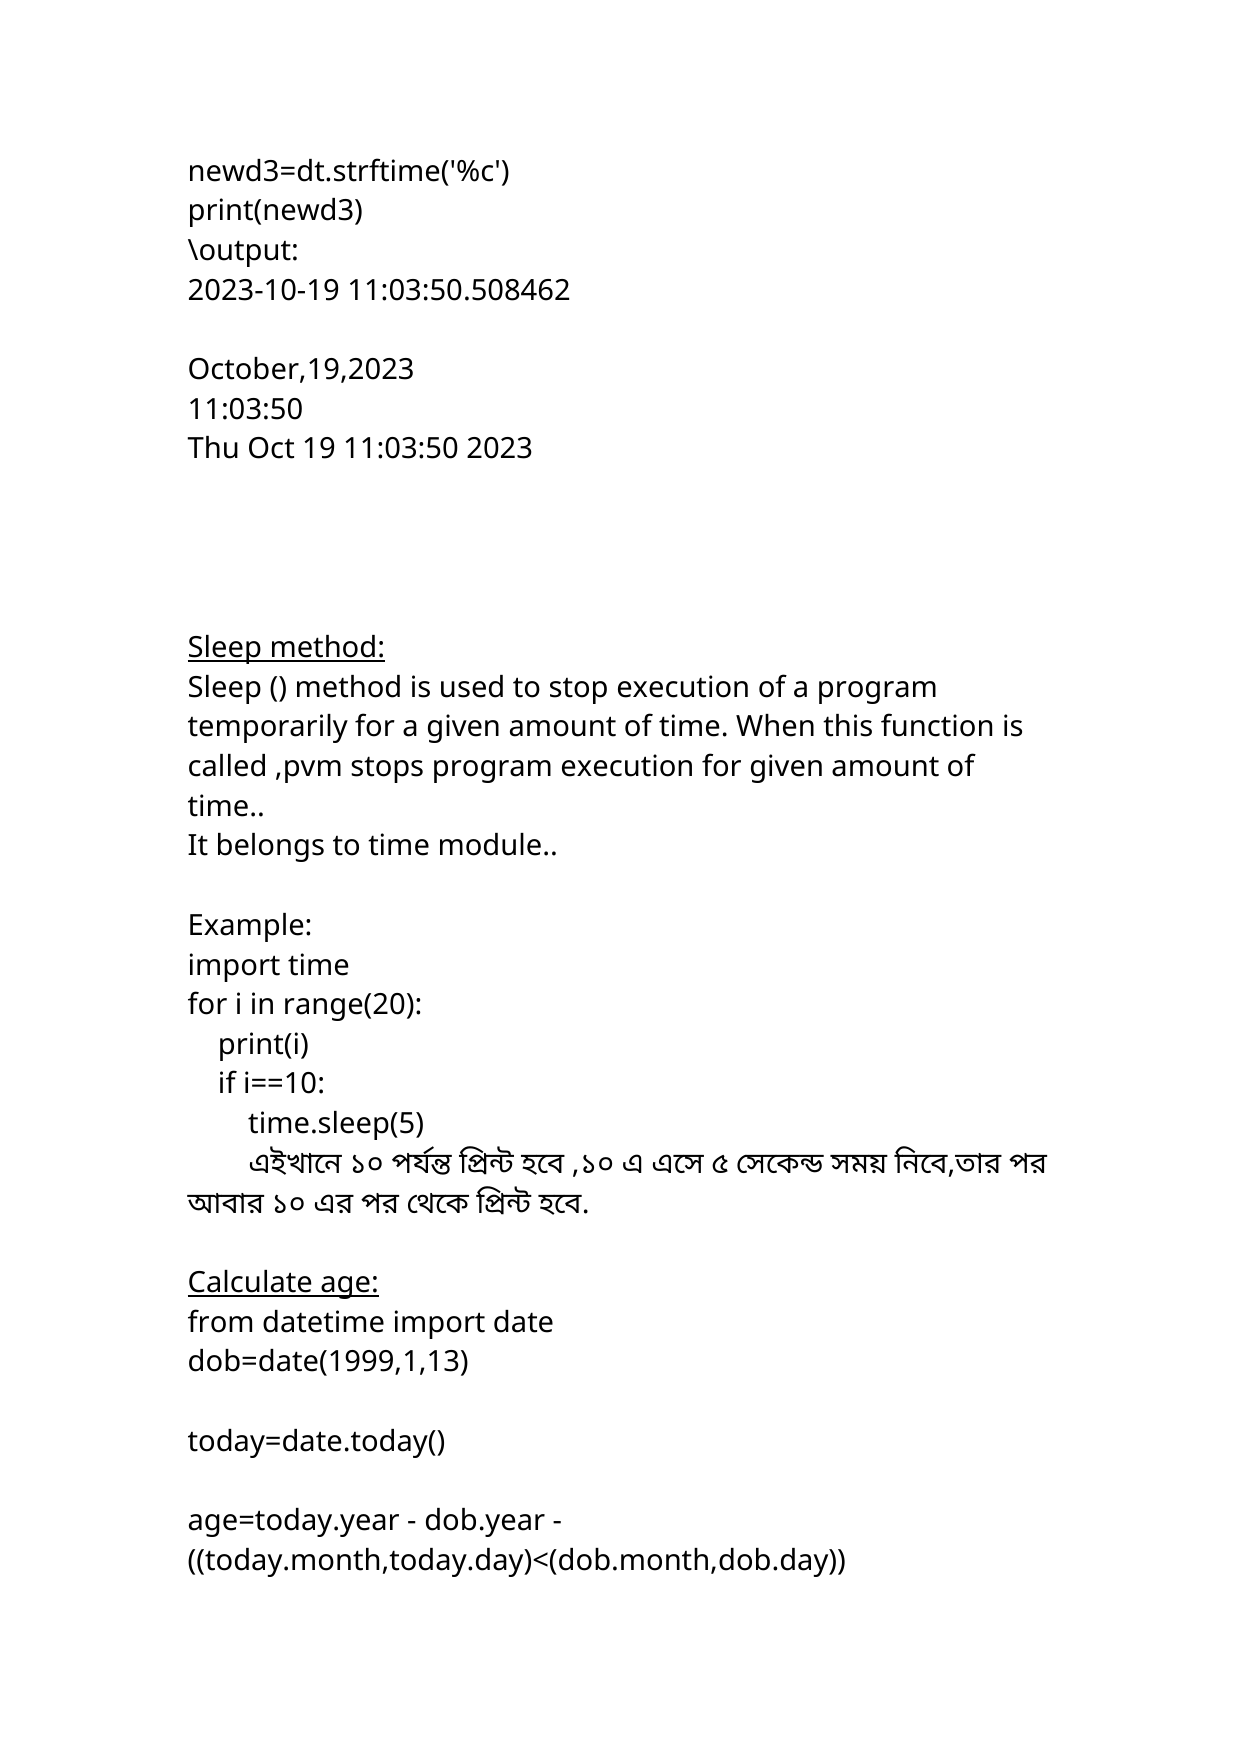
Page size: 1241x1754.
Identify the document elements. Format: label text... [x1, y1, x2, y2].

text newd3=dt.strftime('%c') [187, 150, 1053, 190]
text Calculate age: [187, 1261, 1053, 1301]
text today=date.today() [187, 1420, 1053, 1460]
text October,19,2023 [187, 348, 1053, 388]
text Example: [187, 904, 1053, 944]
text Sleep method: [187, 626, 1053, 666]
text time.sleep(5) [187, 1102, 1053, 1142]
text from datetime import date [187, 1301, 1053, 1341]
text এইখানে ১০ পর্যন্ত প্রিন্ট হবে ,১০ এ এসে ৫ সেকেন্ড সময় নিবে,তার পর আবার ১০ এর পর থেকে প্রিন্ট হবে. [187, 1142, 1053, 1222]
text \output: [187, 229, 1053, 269]
text Thu Oct 19 11:03:50 2023 [187, 428, 1053, 467]
text It belongs to time module.. [187, 825, 1053, 864]
text if i==10: [187, 1063, 1053, 1102]
text age=today.year - dob.year -((today.month,today.day)<(dob.month,dob.day)) [187, 1499, 1053, 1579]
text import time [187, 944, 1053, 983]
text print(newd3) [187, 190, 1053, 229]
text dob=date(1999,1,13) [187, 1341, 1053, 1380]
text print(i) [187, 1023, 1053, 1063]
text 11:03:50 [187, 388, 1053, 428]
text for i in range(20): [187, 983, 1053, 1023]
text 2023-10-19 11:03:50.508462 [187, 269, 1053, 309]
text Sleep () method is used to stop execution of a program temporarily for a given amount of time. When this function is called ,pvm stops program execution for given amount of time.. [187, 666, 1053, 825]
